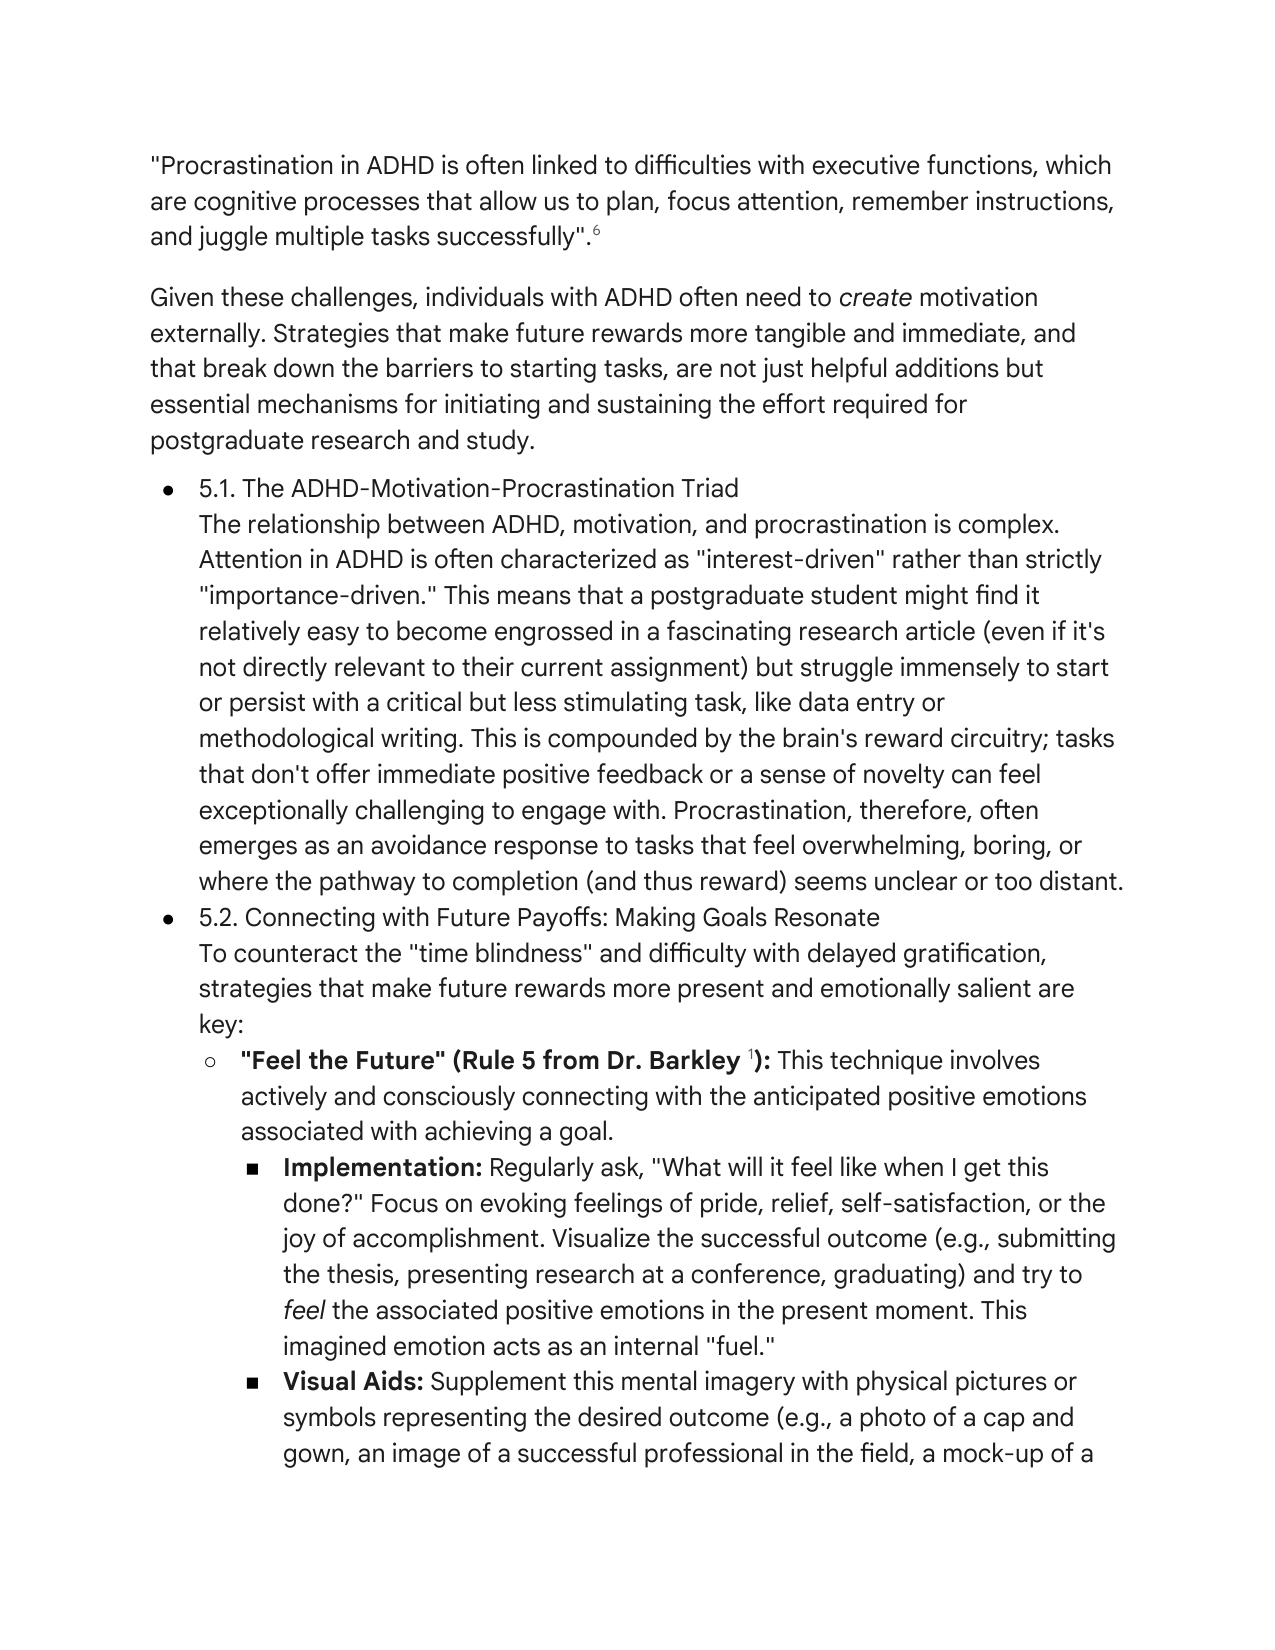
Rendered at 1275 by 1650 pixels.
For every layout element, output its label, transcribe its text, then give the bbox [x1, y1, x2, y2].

text Given these challenges, individuals with ADHD often need to create motivation externally. Strategies that make future rewards more tangible and immediate, and that break down the barriers to starting tasks, are not just helpful additions but essential mechanisms for initiating and sustaining the effort required for postgraduate research and study. [150, 282, 1125, 456]
list 5.1. The ADHD-Motivation-Procrastination Triad The relationship between ADHD, motivation, and procrastination is complex. Attention in ADHD is often characterized as "interest-driven" rather than strictly "importance-driven." This means that a postgraduate student might find it relatively easy to become engrossed in a fascinating research article (even if it's not directly relevant to their current assignment) but struggle immensely to start or persist with a critical but less stimulating task, like data entry or methodological writing. This is compounded by the brain's reward circuitry; tasks that don't offer immediate positive feedback or a sense of novelty can feel exceptionally challenging to engage with. Procrastination, therefore, often emerges as an avoidance response to tasks that feel overwhelming, boring, or where the pathway to completion (and thus reward) seems unclear or too distant. [161, 473, 1125, 898]
list Implementation: Regularly ask, "What will it feel like when I get this done?" Focus on evoking feelings of pride, relief, self-satisfaction, or the joy of accomplishment. Visualize the successful outcome (e.g., submitting the thesis, presenting research at a conference, graduating) and try to feel the associated positive emotions in the present moment. This imagined emotion acts as an internal "fuel." [245, 1152, 1125, 1362]
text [150, 150, 1125, 253]
list "Feel the Future" (Rule 5 from Dr. Barkley 1): This technique involves actively and consciously connecting with the anticipated positive emotions associated with achieving a goal. [203, 1045, 1125, 1148]
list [245, 1367, 1125, 1469]
list 5.2. Connecting with Future Payoffs: Making Goals Resonate To counteract the "time blindness" and difficulty with delayed gratification, strategies that make future rewards more present and emotionally salient are key: [161, 902, 1125, 1041]
